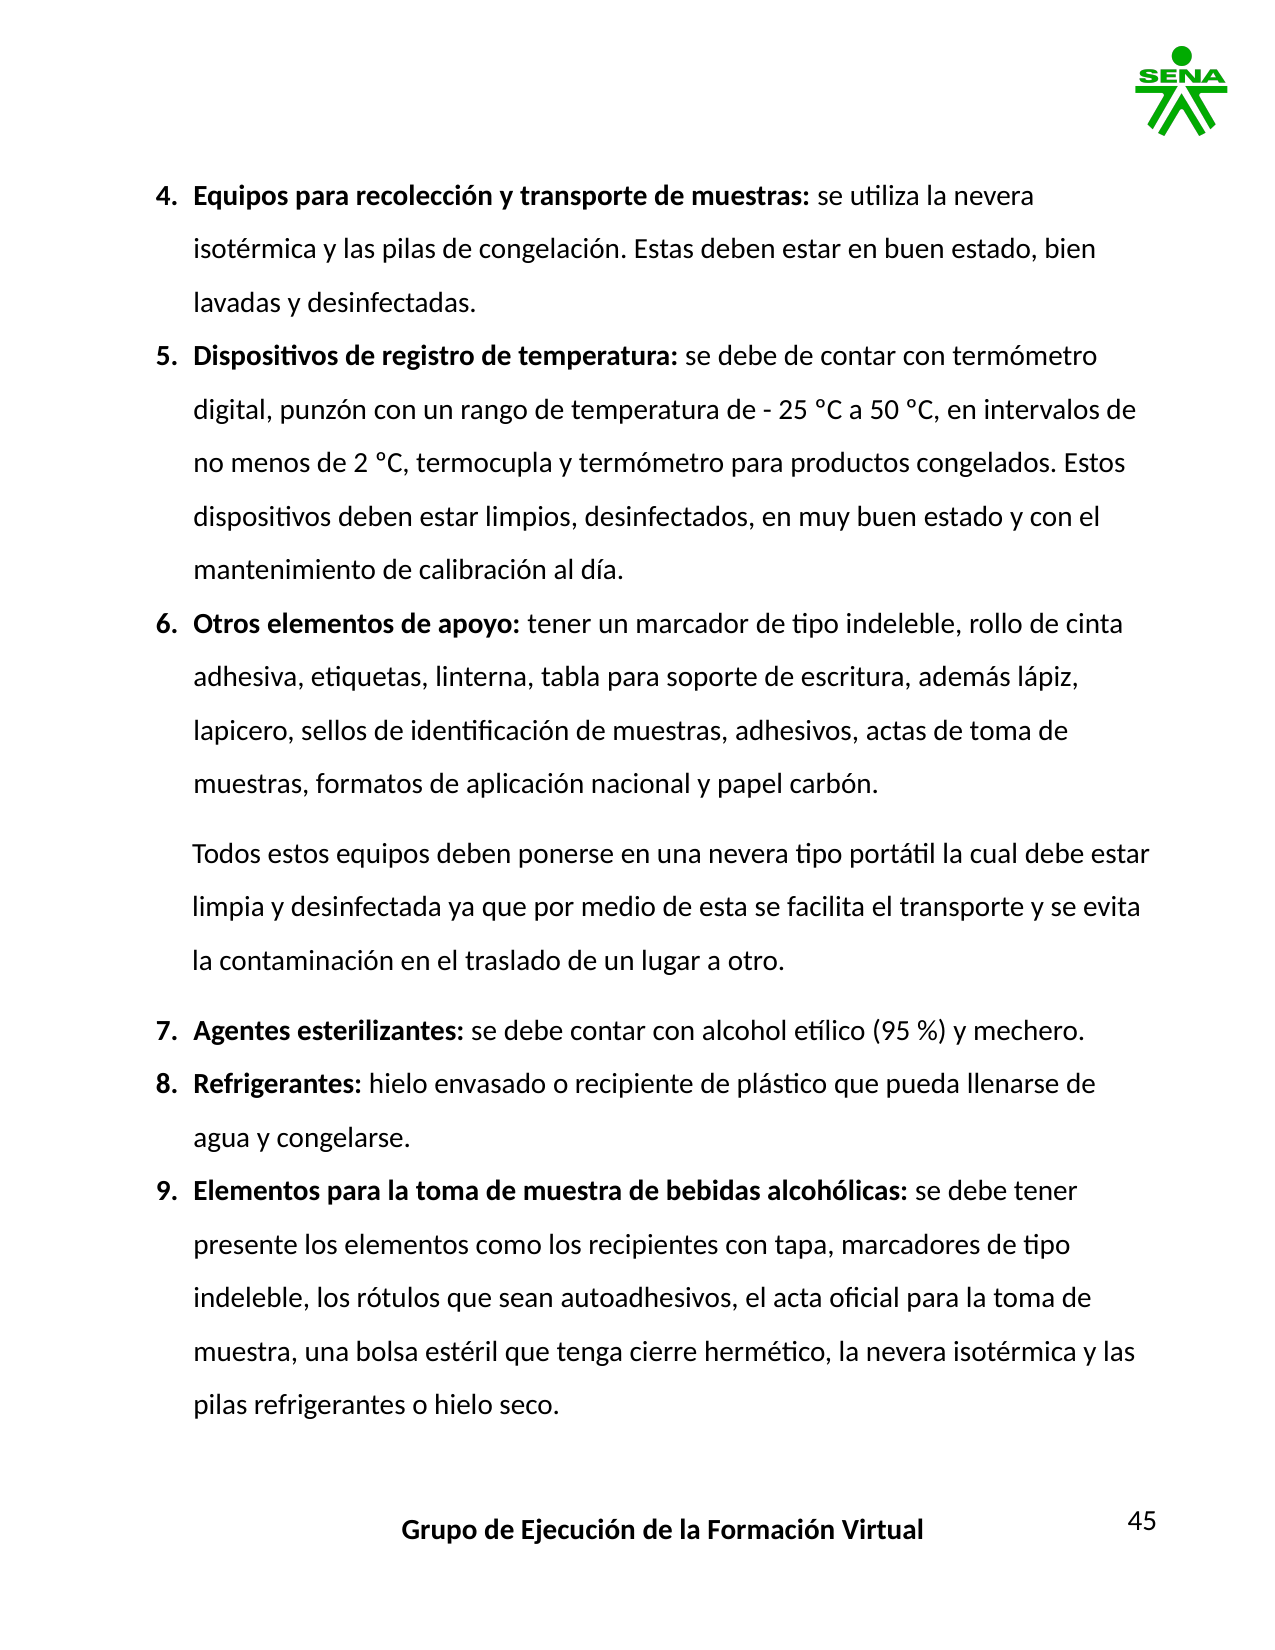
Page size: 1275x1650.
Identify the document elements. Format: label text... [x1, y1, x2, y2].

list Elementos para la toma de muestra de bebidas alcohólicas: se debe tener presente los elementos como los recipientes con tapa, marcadores de tipo indeleble, los rótulos que sean autoadhesivos, el acta oficial para la toma de muestra, una bolsa estéril que tenga cierre hermético, la nevera isotérmica y las pilas refrigerantes o hielo seco. [156, 1172, 1157, 1422]
list Refrigerantes: hielo envasado o recipiente de plástico que pueda llenarse de agua y congelarse. [156, 1066, 1157, 1154]
picture [1135, 46, 1228, 136]
list Otros elementos de apoyo: tener un marcador de tipo indeleble, rollo de cinta adhesiva, etiquetas, linterna, tabla para soporte de escritura, además lápiz, lapicero, sellos de identificación de muestras, adhesivos, actas de toma de muestras, formatos de aplicación nacional y papel carbón. [156, 605, 1157, 801]
list Agentes esterilizantes: se debe contar con alcohol etílico (95 %) y mechero. [156, 1012, 1157, 1048]
text Todos estos equipos deben ponerse en una nevera tipo portátil la cual debe estar limpia y desinfectada ya que por medio de esta se facilita el transporte y se evita la contaminación en el traslado de un lugar a otro. [192, 835, 1157, 978]
list Equipos para recolección y transporte de muestras: se utiliza la nevera isotérmica y las pilas de congelación. Estas deben estar en buen estado, bien lavadas y desinfectadas. [156, 177, 1157, 320]
list Dispositivos de registro de temperatura: se debe de contar con termómetro digital, punzón con un rango de temperatura de - 25 ºC a 50 ºC, en intervalos de no menos de 2 ºC, termocupla y termómetro para productos congelados. Estos dispositivos deben estar limpios, desinfectados, en muy buen estado y con el mantenimiento de calibración al día. [156, 337, 1157, 587]
